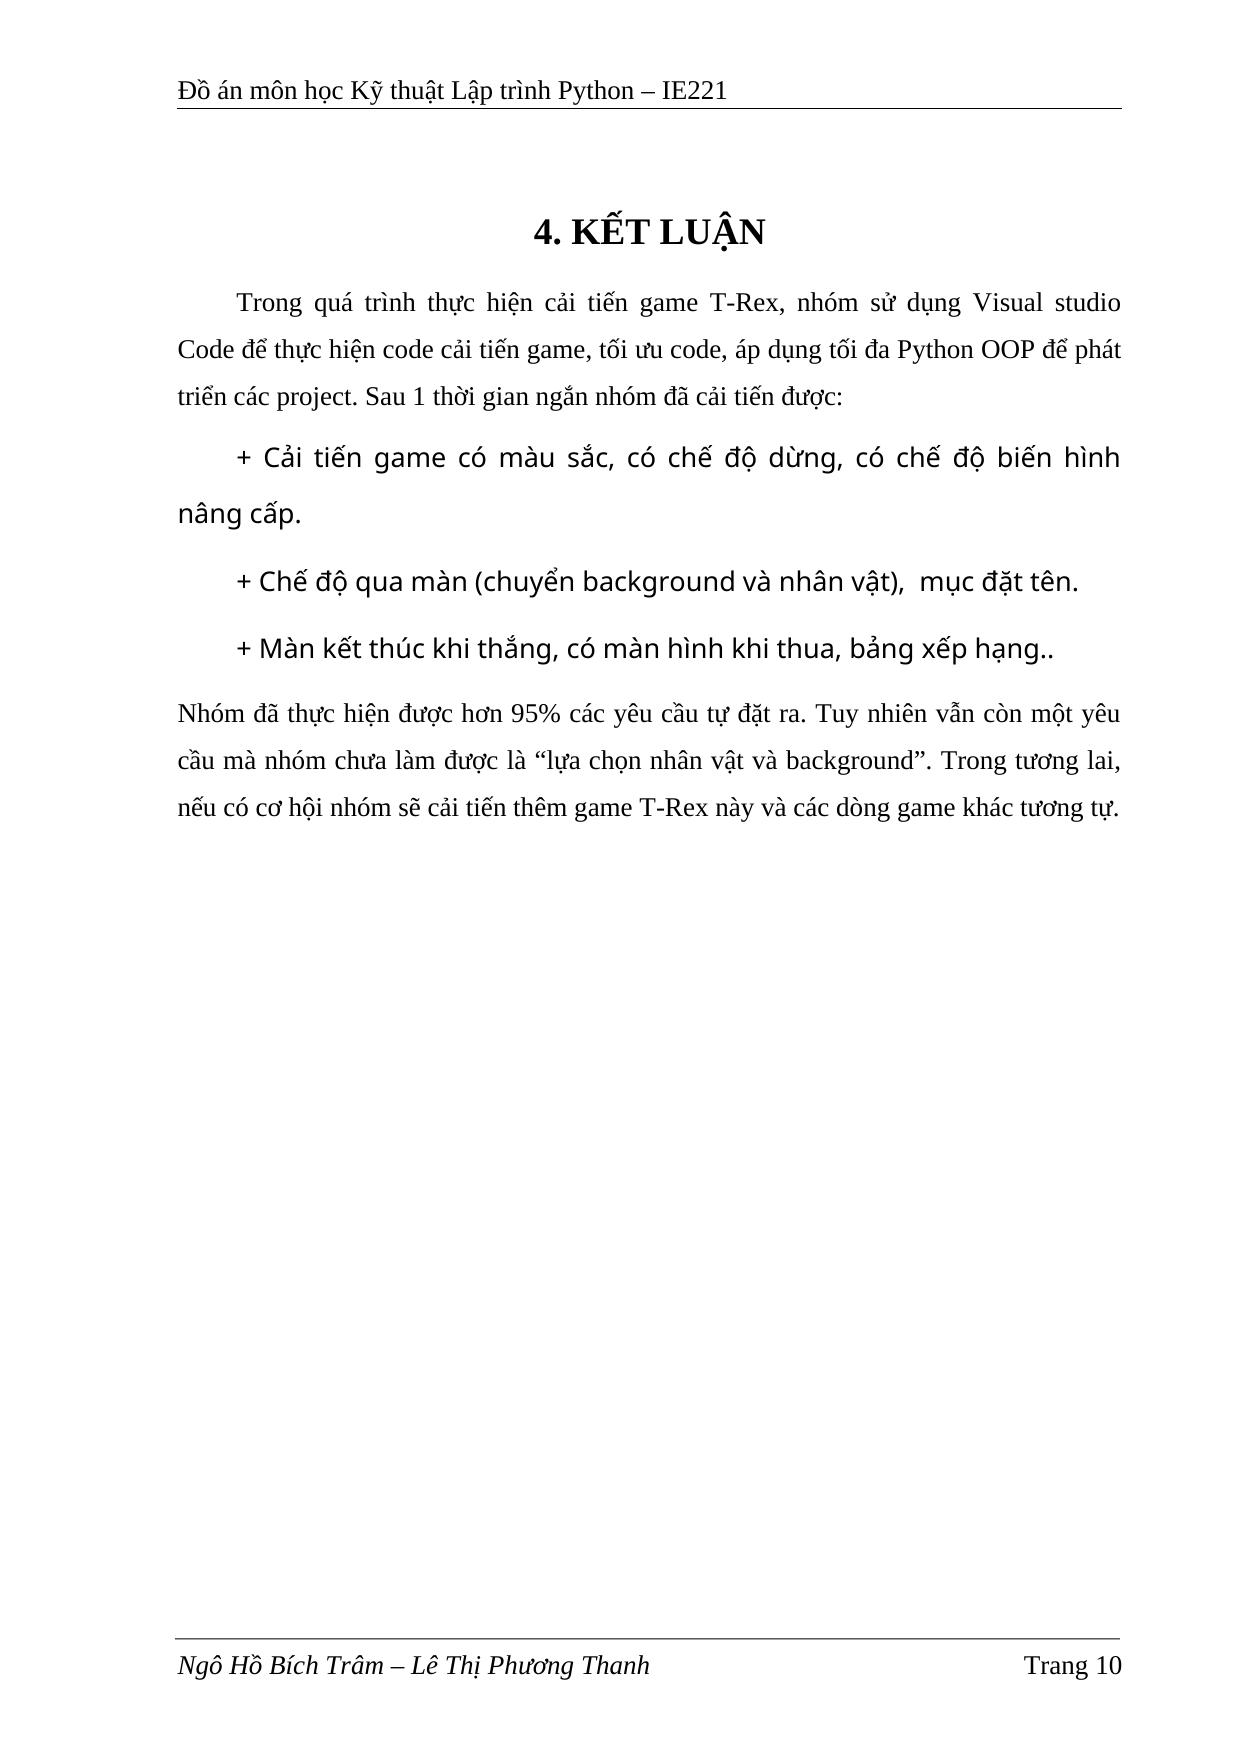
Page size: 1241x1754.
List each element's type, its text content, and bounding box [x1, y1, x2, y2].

text + Chế độ qua màn (chuyển background và nhân vật), mục đặt tên. [177, 562, 1122, 599]
text + Màn kết thúc khi thắng, có màn hình khi thua, bảng xếp hạng.. [177, 630, 1122, 667]
text Trong quá trình thực hiện cải tiến game T-Rex, nhóm sử dụng Visual studio Code để thực hiện code cải tiến game, tối ưu code, áp dụng tối đa Python OOP để phát triển các project. Sau 1 thời gian ngắn nhóm đã cải tiến được: [177, 286, 1122, 411]
text Nhóm đã thực hiện được hơn 95% các yêu cầu tự đặt ra. Tuy nhiên vẫn còn một yêu cầu mà nhóm chưa làm được là “lựa chọn nhân vật và background”. Trong tương lai, nếu có cơ hội nhóm sẽ cải tiến thêm game T-Rex này và các dòng game khác tương tự. [177, 698, 1122, 822]
text + Cải tiến game có màu sắc, có chế độ dừng, có chế độ biến hình nâng cấp. [177, 439, 1122, 531]
subtitle KẾT LUẬN [177, 209, 1122, 252]
